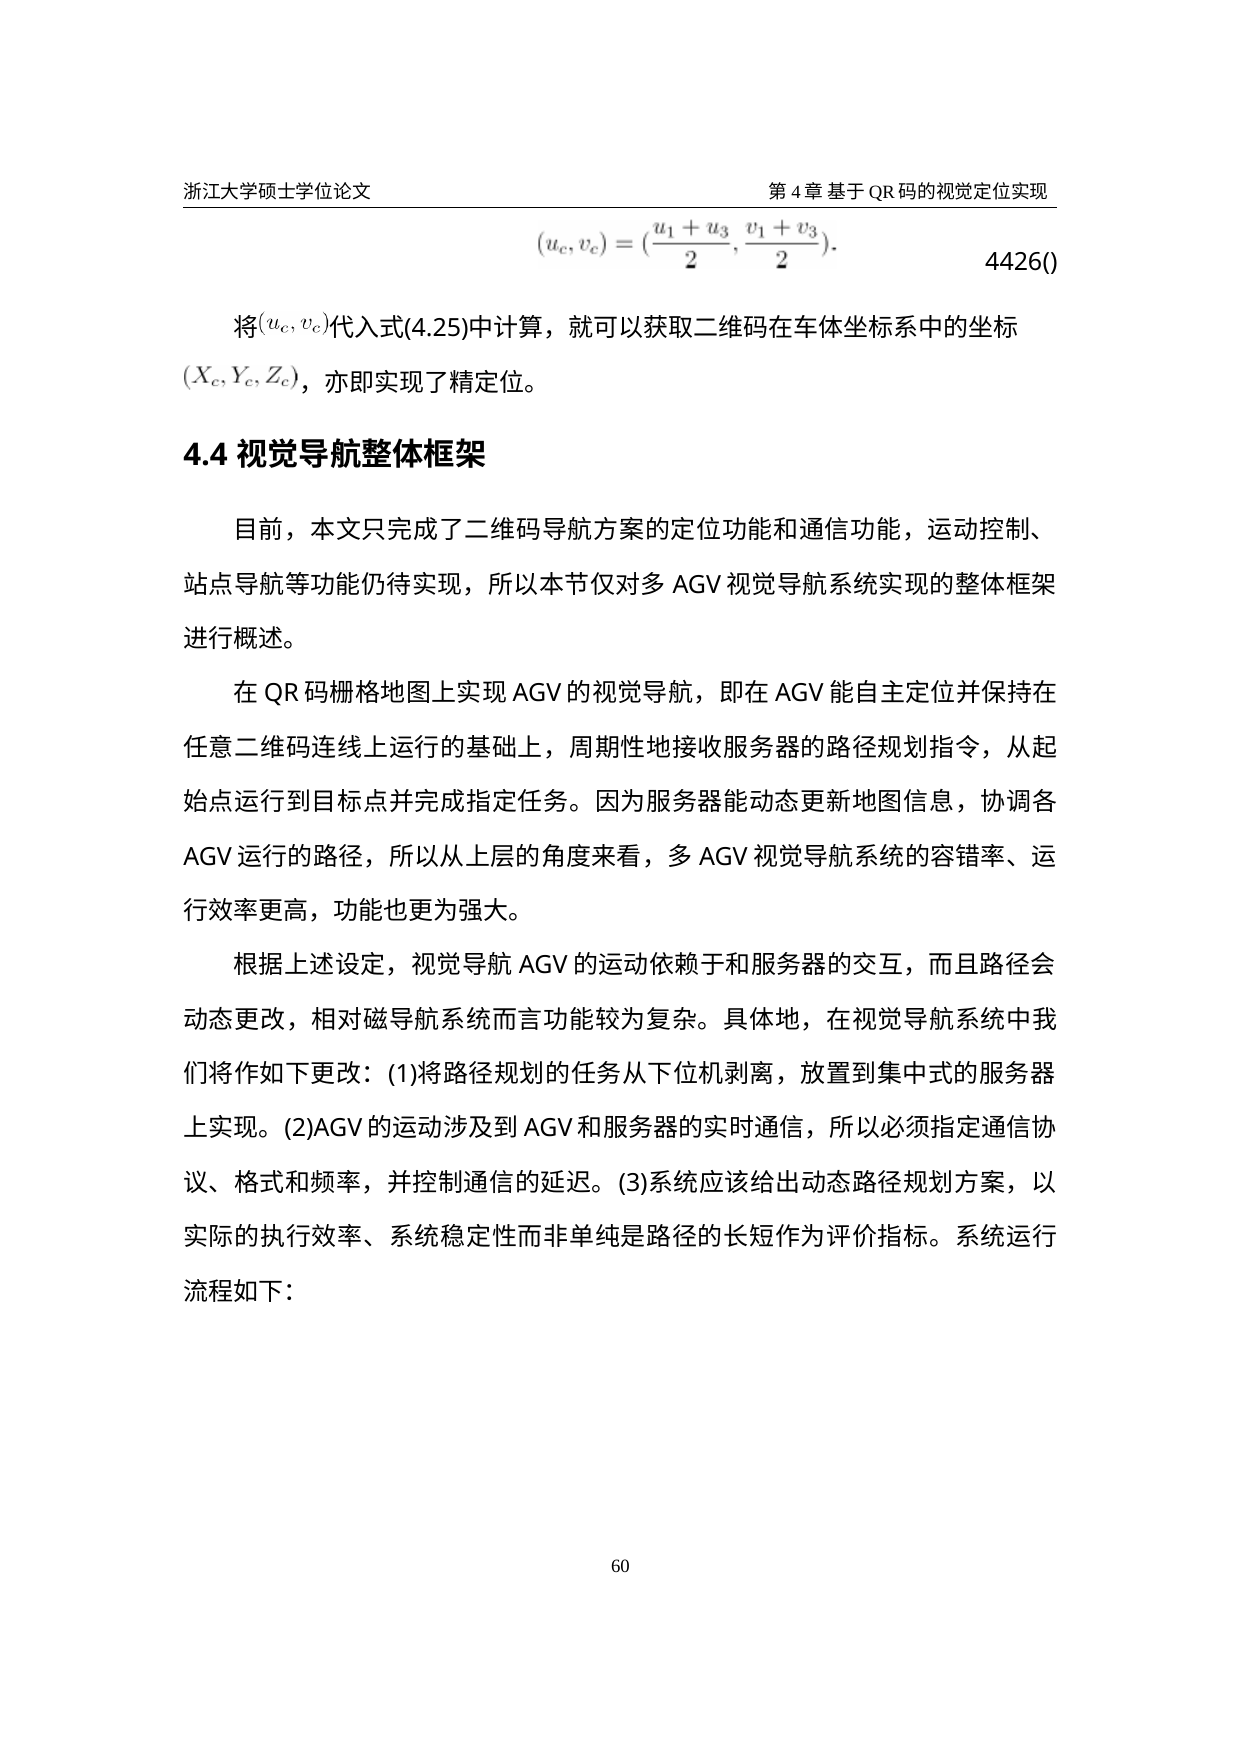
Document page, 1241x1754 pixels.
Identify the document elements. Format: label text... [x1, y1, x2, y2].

text 目前，本文只完成了二维码导航方案的定位功能和通信功能，运动控制、站点导航等功能仍待实现，所以本节仅对多AGV视觉导航系统实现的整体框架进行概述。 [183, 510, 1057, 655]
text 在QR码栅格地图上实现AGV的视觉导航，即在AGV能自主定位并保持在任意二维码连线上运行的基础上，周期性地接收服务器的路径规划指令，从起始点运行到目标点并完成指定任务。因为服务器能动态更新地图信息，协调各AGV运行的路径，所以从上层的角度来看，多AGV视觉导航系统的容错率、运行效率更高，功能也更为强大。 [183, 673, 1057, 927]
text 将代入式(4.25)中计算，就可以获取二维码在车体坐标系中的坐标，亦即实现了精定位。 [183, 308, 1057, 398]
text 根据上述设定，视觉导航AGV的运动依赖于和服务器的交互，而且路径会动态更改，相对磁导航系统而言功能较为复杂。具体地，在视觉导航系统中我们将作如下更改：(1)将路径规划的任务从下位机剥离，放置到集中式的服务器上实现。(2)AGV的运动涉及到AGV和服务器的实时通信，所以必须指定通信协议、格式和频率，并控制通信的延迟。(3)系统应该给出动态路径规划方案，以实际的执行效率、系统稳定性而非单纯是路径的长短作为评价指标。系统运行流程如下： [183, 945, 1057, 1307]
subtitle 视觉导航整体框架 [183, 429, 1057, 474]
